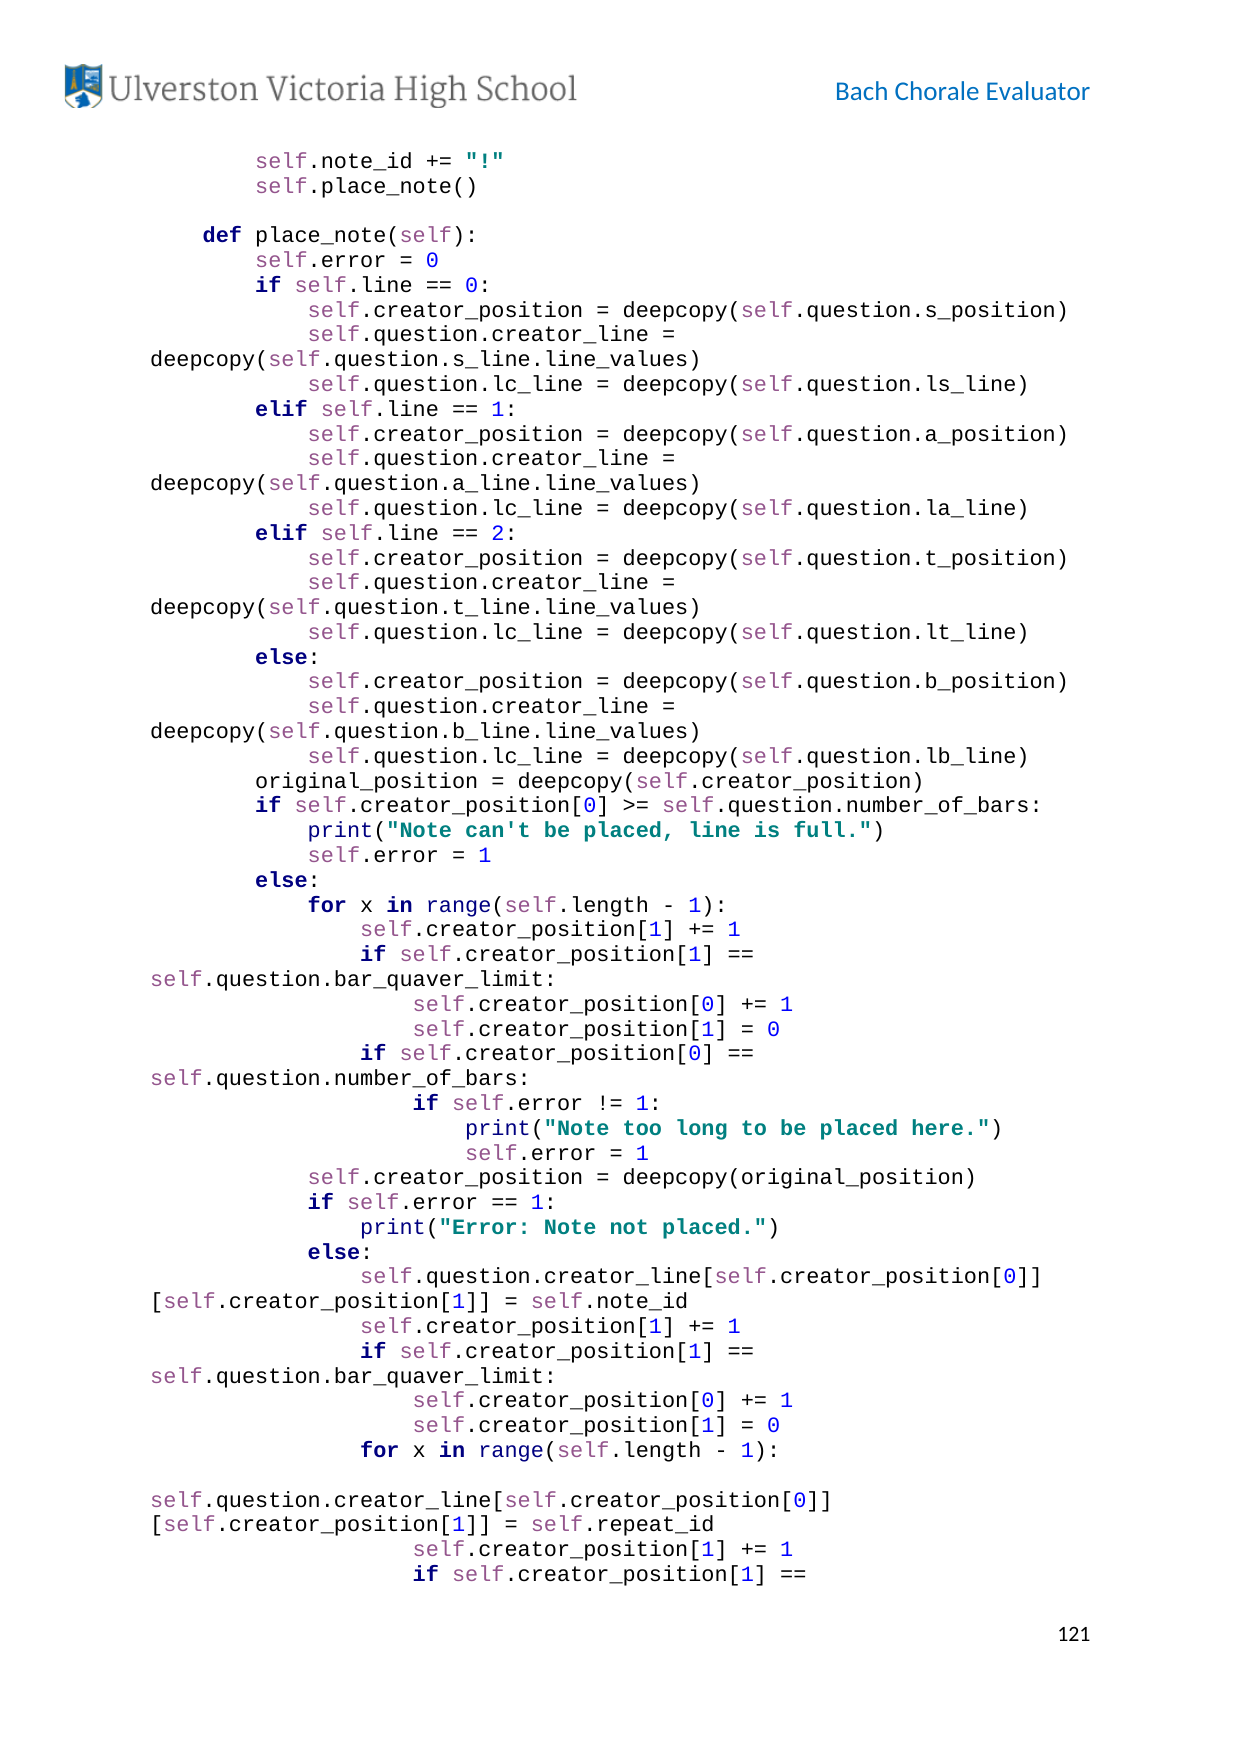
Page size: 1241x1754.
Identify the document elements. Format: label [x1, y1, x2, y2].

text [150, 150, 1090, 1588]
picture [64, 64, 579, 107]
